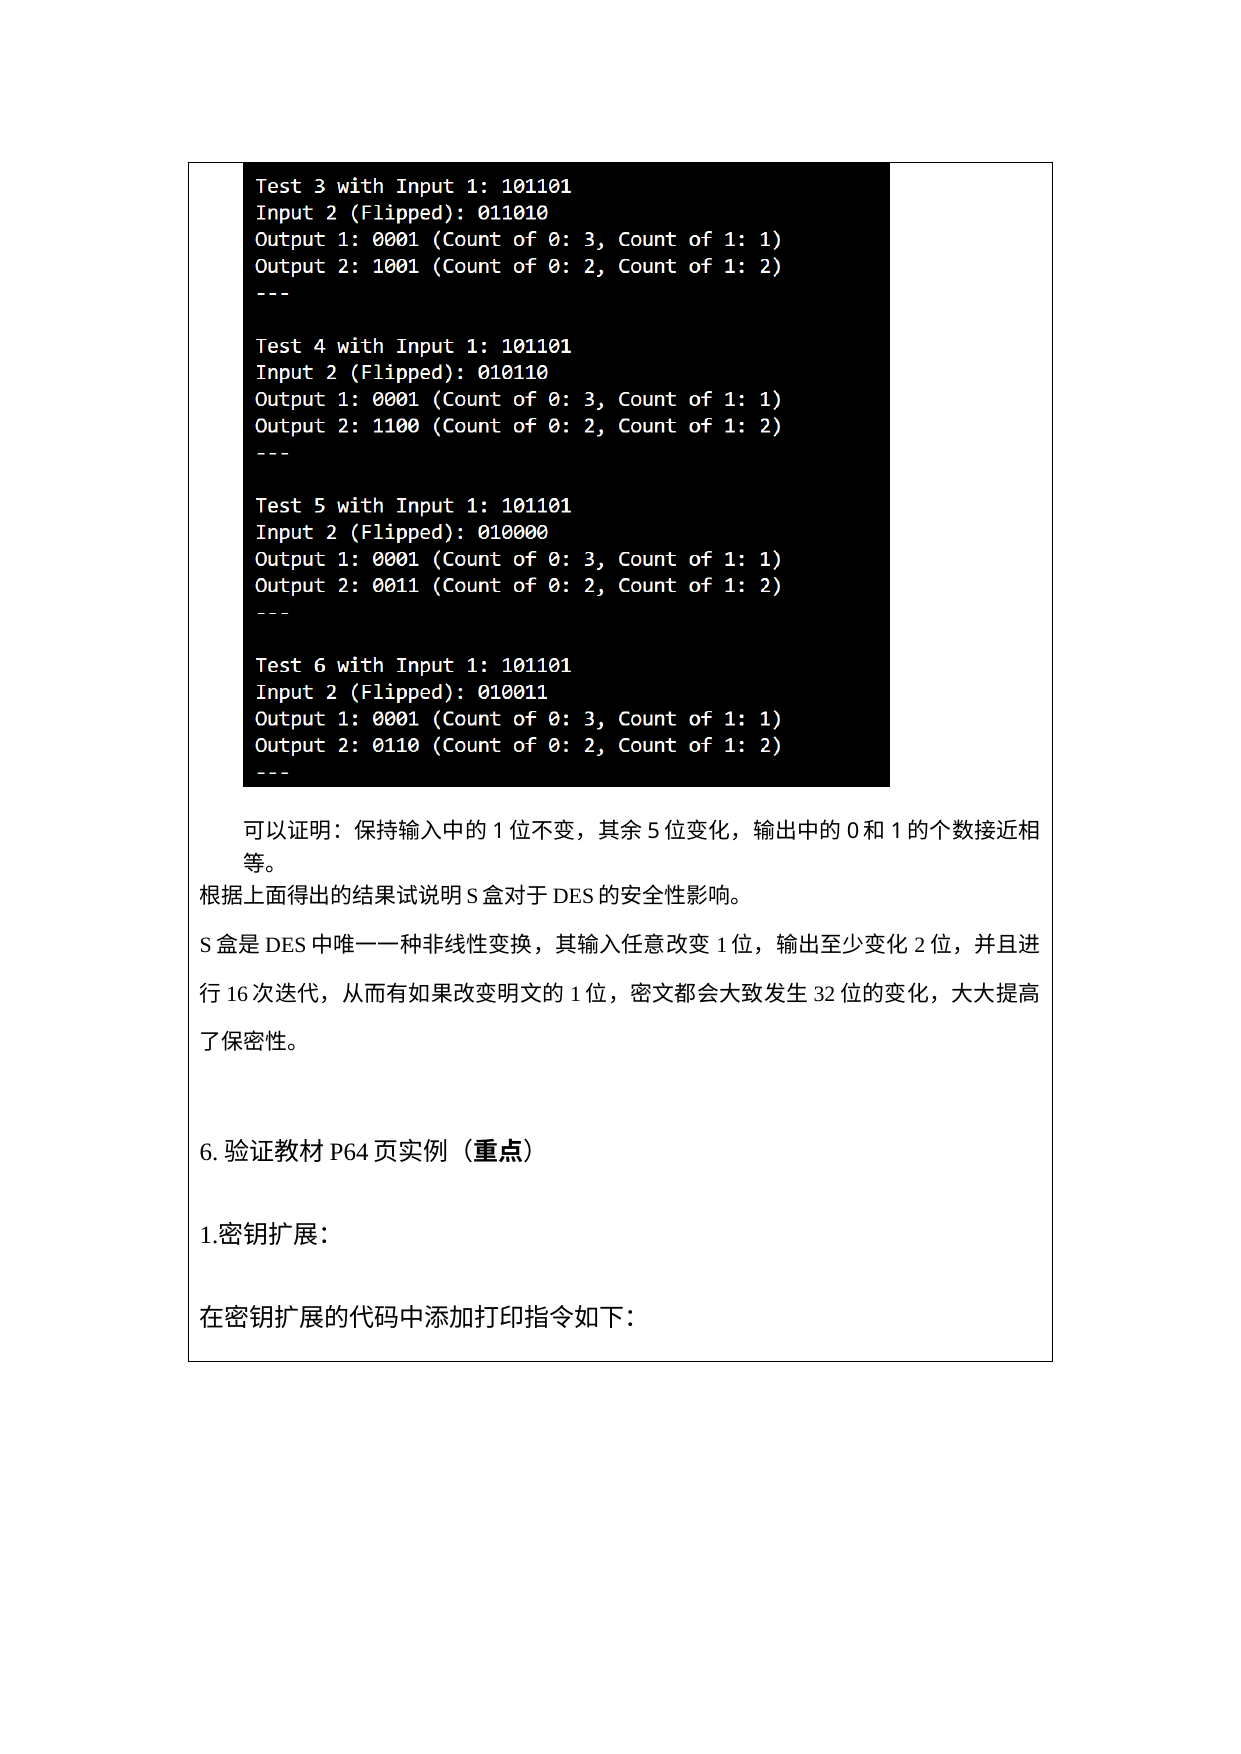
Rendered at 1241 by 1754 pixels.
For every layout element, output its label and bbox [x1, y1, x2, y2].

picture [243, 163, 890, 787]
table_cell [189, 163, 1052, 1361]
